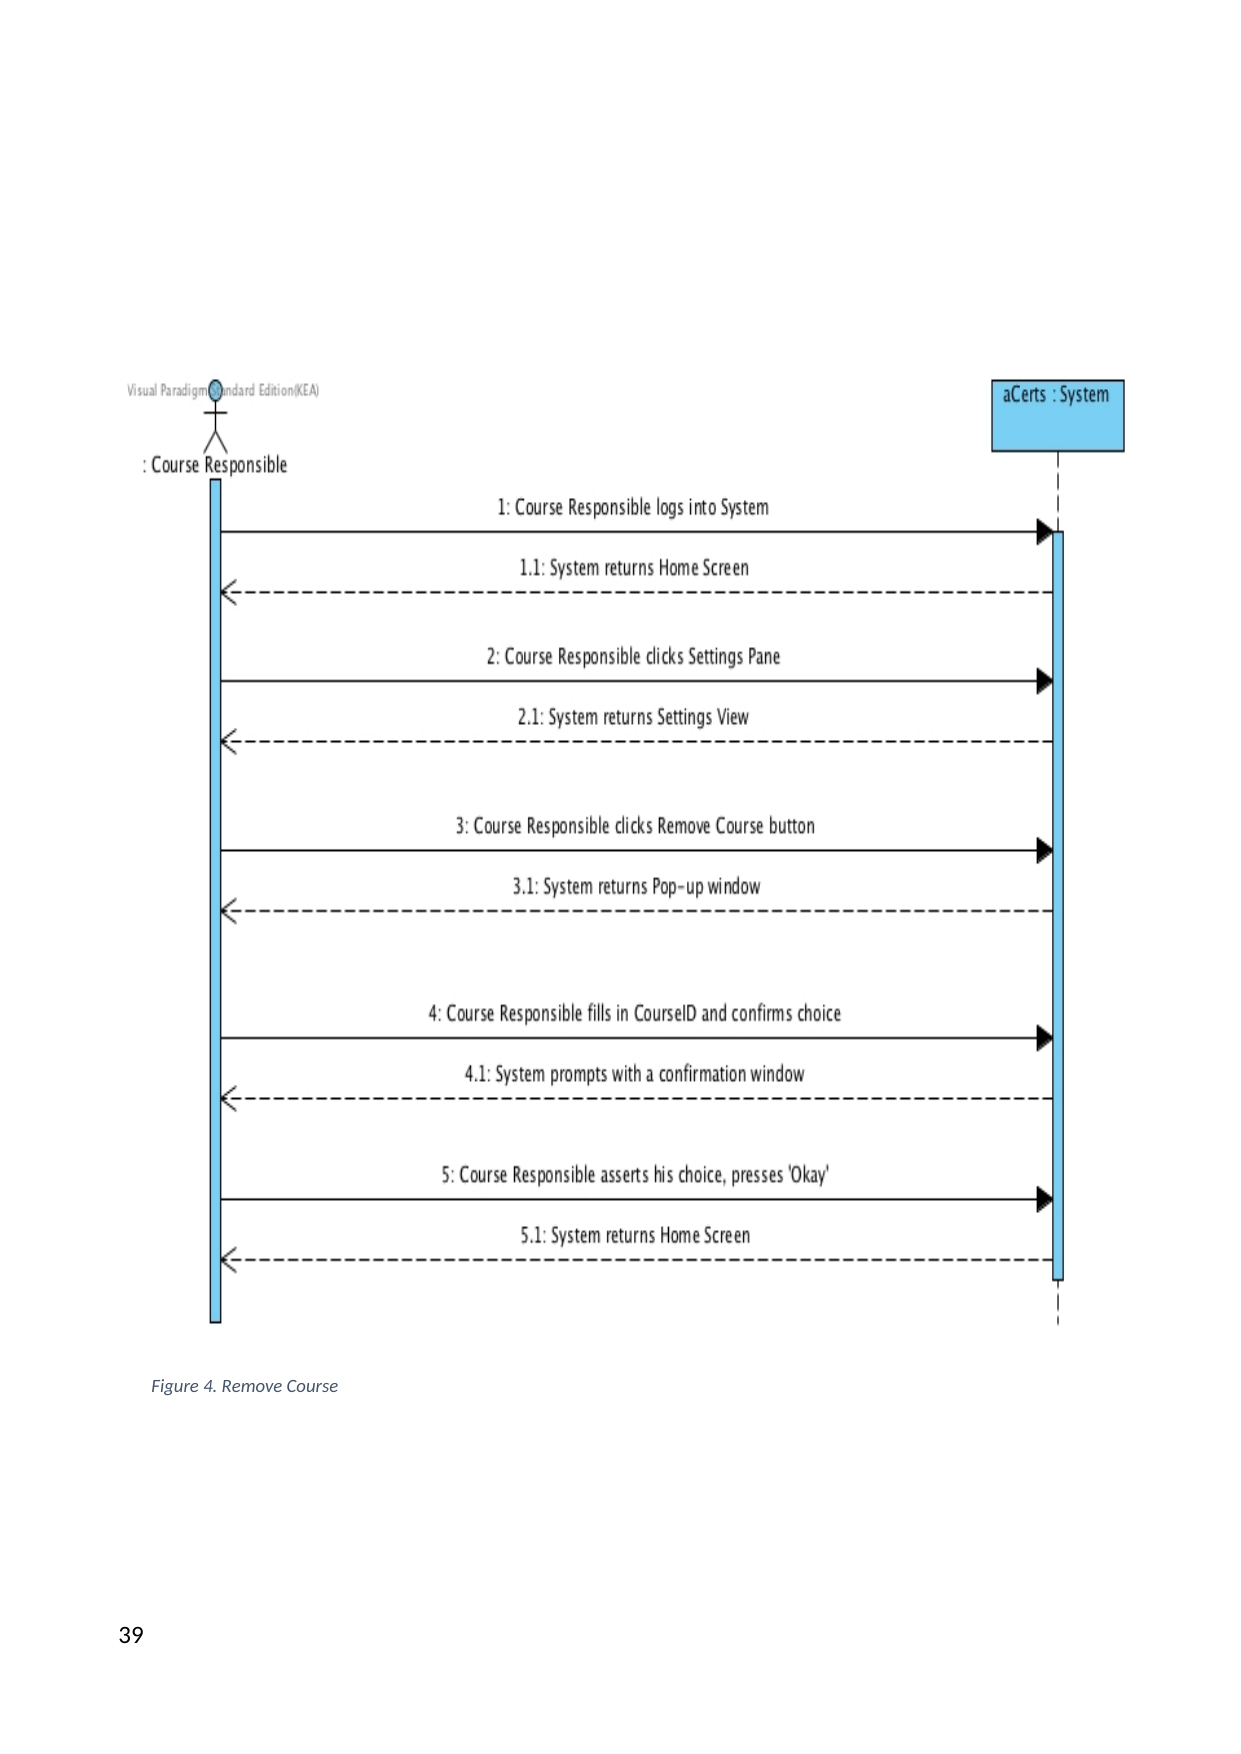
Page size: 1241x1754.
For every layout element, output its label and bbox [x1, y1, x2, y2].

picture [127, 376, 1130, 1332]
